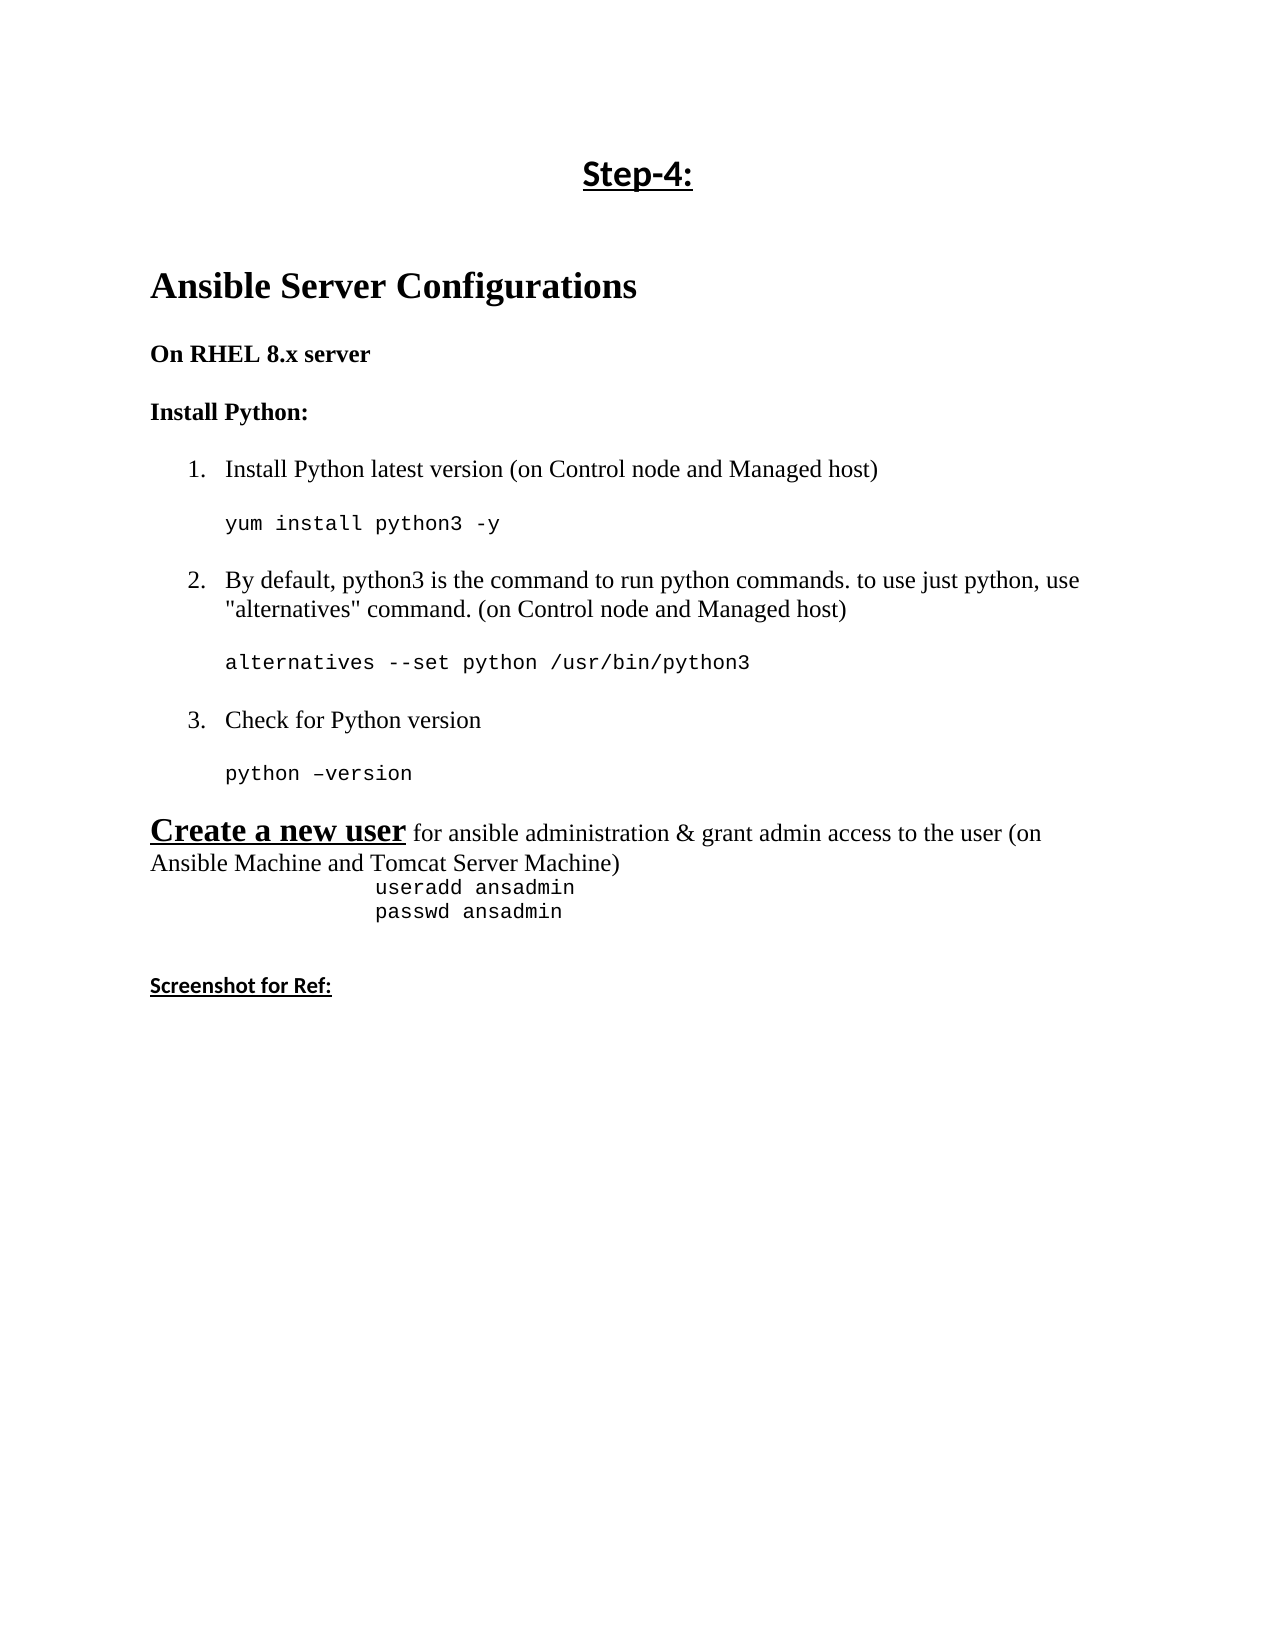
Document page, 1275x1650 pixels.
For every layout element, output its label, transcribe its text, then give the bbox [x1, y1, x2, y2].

text yum install python3 -y [225, 512, 1125, 536]
text passwd ansadmin [375, 901, 1125, 924]
list Check for Python version [187, 705, 1125, 733]
text alternatives --set python /usr/bin/python3 [225, 652, 1125, 676]
text Screenshot for Ref: [150, 971, 1125, 999]
text Step-4: [150, 150, 1125, 196]
subtitle On RHEL 8.x server [150, 339, 1125, 367]
text Ansible Server Configurations [150, 263, 1125, 306]
text Create a new user for ansible administration & grant admin access to the user (on Ansible Machine and Tomcat Server Machine) [150, 810, 1125, 877]
subtitle Install Python: [150, 397, 1125, 425]
list By default, python3 is the command to run python commands. to use just python, use "alternatives" command. (on Control node and Managed host) [187, 565, 1125, 623]
text python –version [225, 763, 1125, 786]
list Install Python latest version (on Control node and Managed host) [187, 454, 1125, 483]
text useradd ansadmin [375, 877, 1125, 901]
